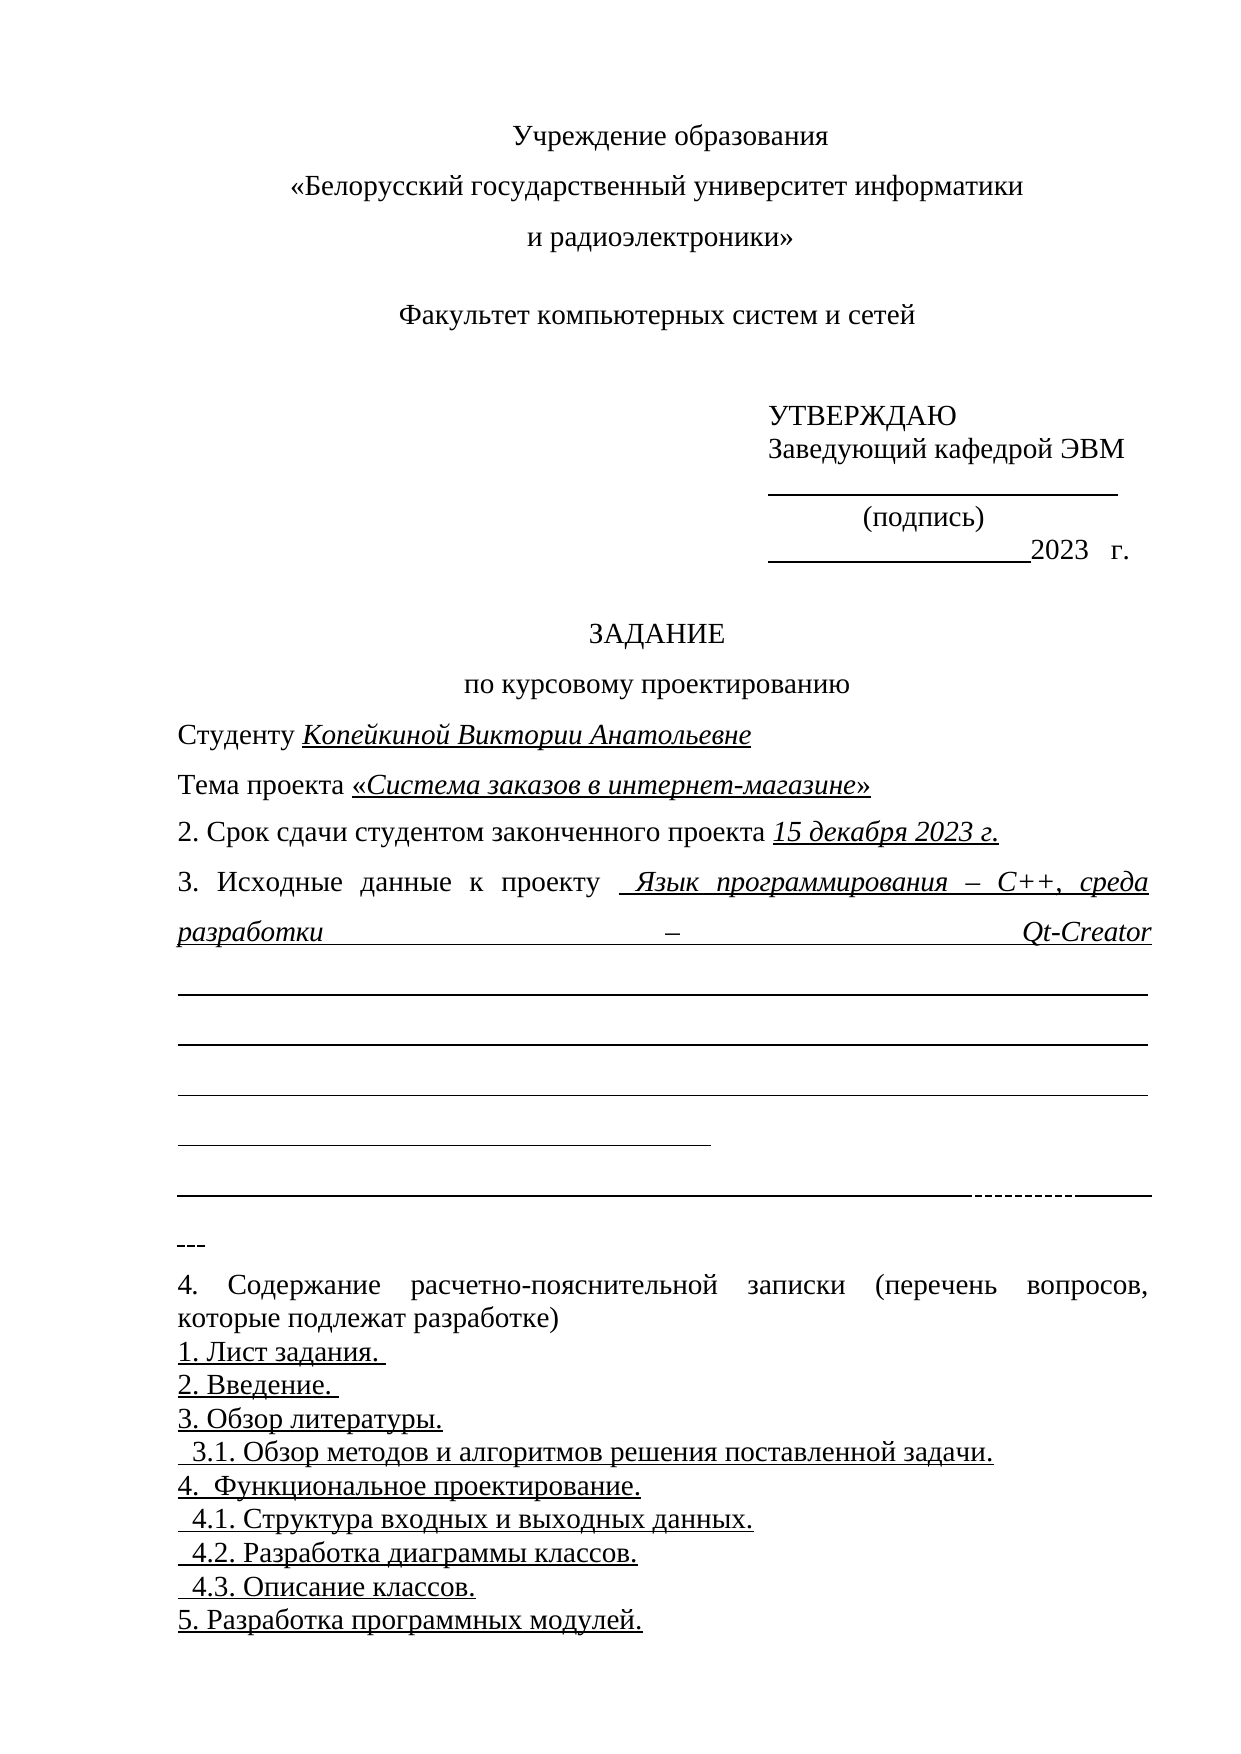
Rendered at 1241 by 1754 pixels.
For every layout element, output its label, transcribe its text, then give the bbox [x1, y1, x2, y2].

text 4.2. Разработка диаграммы классов. [177, 1535, 1149, 1569]
text УТВЕРЖДАЮ [768, 398, 1137, 432]
text (подпись) [768, 499, 1137, 532]
text 4. Функциональное проектирование. [177, 1468, 1149, 1502]
text 1. Лист задания. [177, 1334, 1149, 1367]
text Студенту Копейкиной Виктории Анатольевне––––––– [177, 717, 1137, 750]
text по курсовому проектированию [177, 666, 1137, 700]
text Заведующий кафедрой ЭВМ [768, 432, 1137, 465]
text 2. Введение. [177, 1367, 1149, 1401]
text –––––––––––––––––––––––– [768, 465, 1137, 499]
text 3. Обзор литературы. [177, 1401, 1149, 1434]
text Тема проекта «Система заказов в интернет-магазине» [177, 767, 1149, 801]
text 4.1. Структура входных и выходных данных. [177, 1502, 1149, 1535]
text 3. Исходные данные к проекту Язык программирования – С++, среда разработки – Qt-Creator ------------------------------------------------------------------------------------------------------------------------------------------------------------------------------------------------------------------------------------------------------------------------------------------------------------------------------------------------------------------- –––––––––––––––––––––––––––––––––––––––––––––––––––––– —––– [177, 945, 1152, 1250]
text 2. Срок сдачи студентом законченного проекта 15 декабря 2023 г. [177, 814, 1149, 847]
text ––––––––––––––––––2023 г. [768, 532, 1137, 566]
text 3.1. Обзор методов и алгоритмов решения поставленной задачи. [177, 1434, 1149, 1468]
text Учреждение образования [177, 118, 1163, 152]
text Факультет компьютерных систем и сетей [177, 297, 1137, 331]
text «Белорусский государственный университет информатики и радиоэлектроники» [177, 168, 1143, 252]
text 4. Содержание расчетно-пояснительной записки (перечень вопросов, которые подлежат разработке) [177, 1267, 1149, 1334]
text 4.3. Описание классов. [177, 1569, 1149, 1602]
text 3. Исходные данные к проекту Язык программирования – С++, среда разработки – Qt-Creator ------------------------------------------------------------------------------------------------------------------------------------------------------------------------------------------------------------------------------------------------------------------------------------------------------------------------------------------------------------------- –––––––––––––––––––––––––––––––––––––––––––––––––––––– —––– [177, 864, 1152, 944]
text ЗАДАНИЕ [177, 616, 1137, 650]
text 5. Разработка программных модулей. [177, 1602, 1149, 1636]
